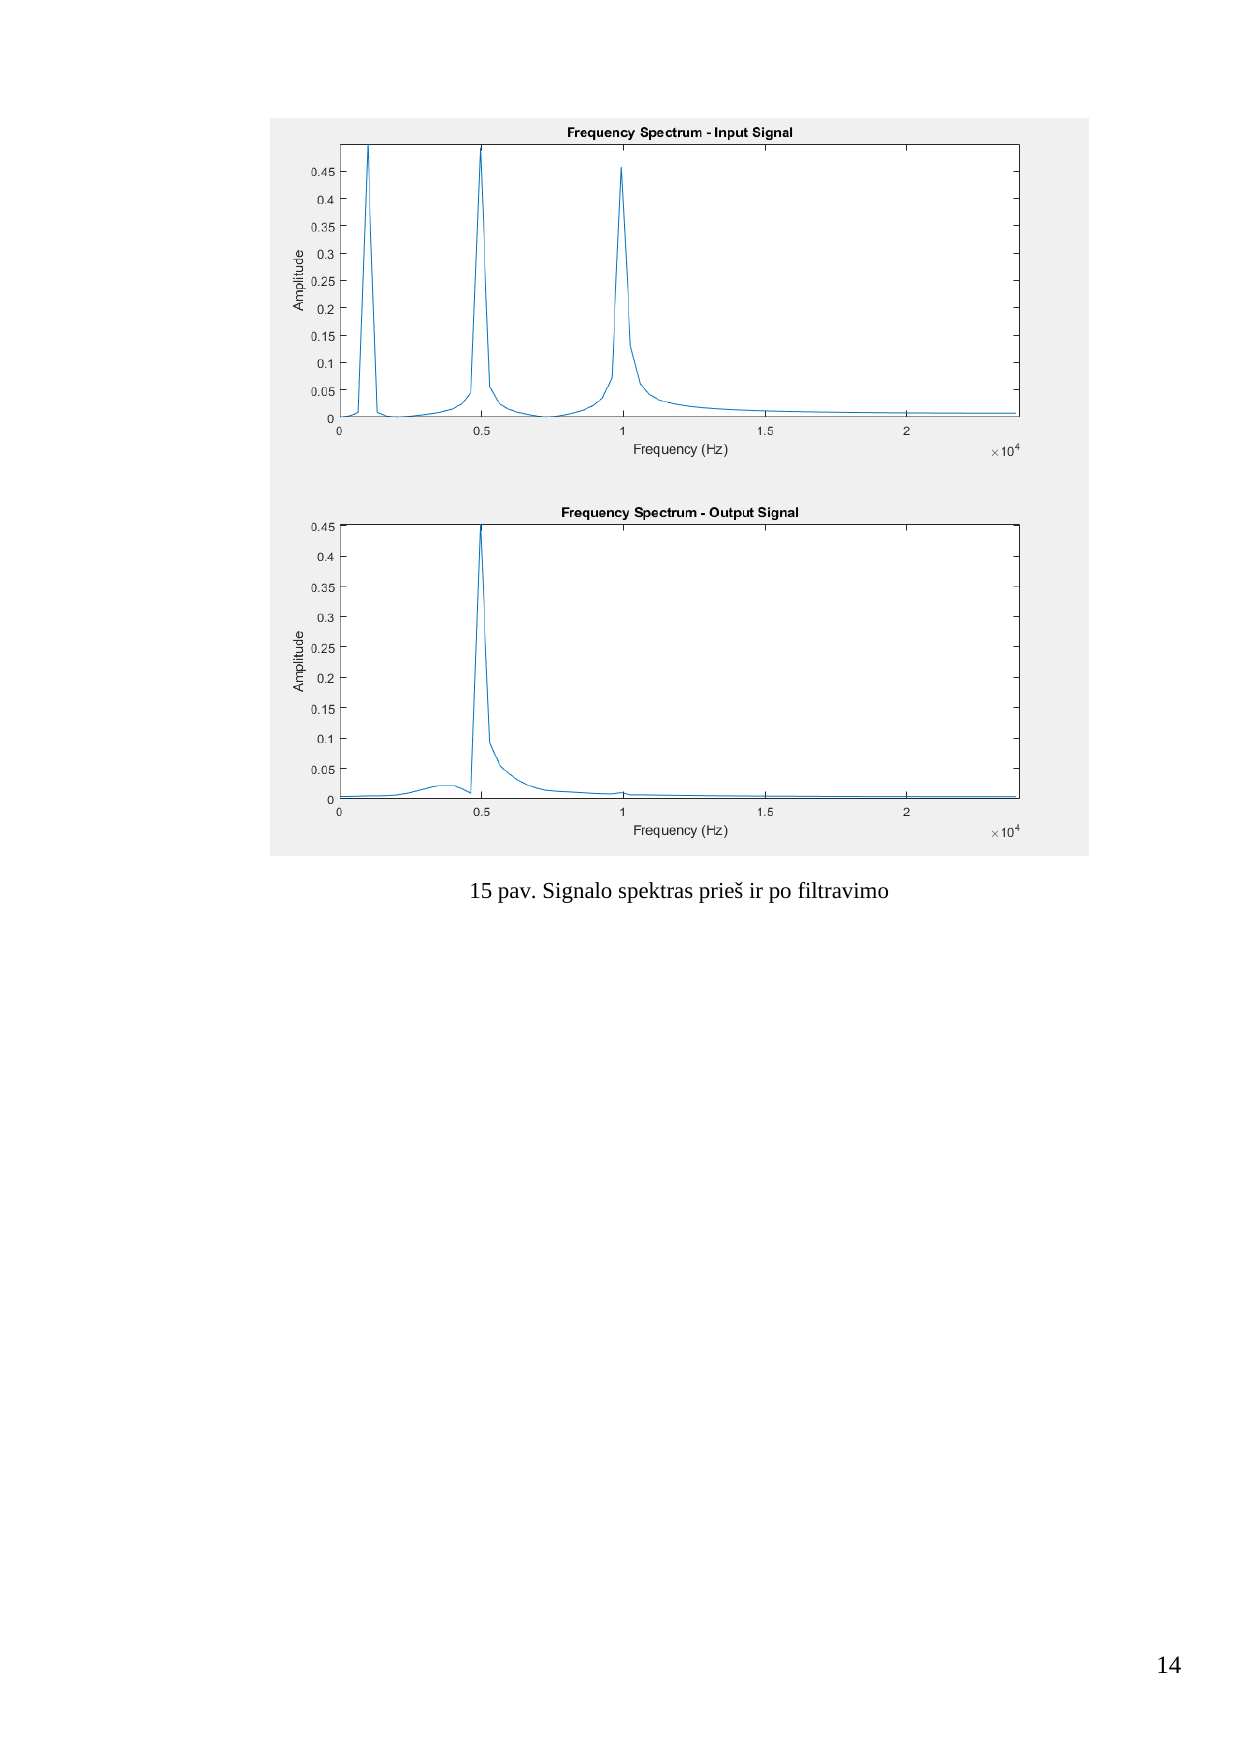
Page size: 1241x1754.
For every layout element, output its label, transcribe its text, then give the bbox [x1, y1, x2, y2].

text 15 pav. Signalo spektras prieš ir po filtravimo [177, 877, 1181, 903]
picture [269, 118, 1089, 856]
